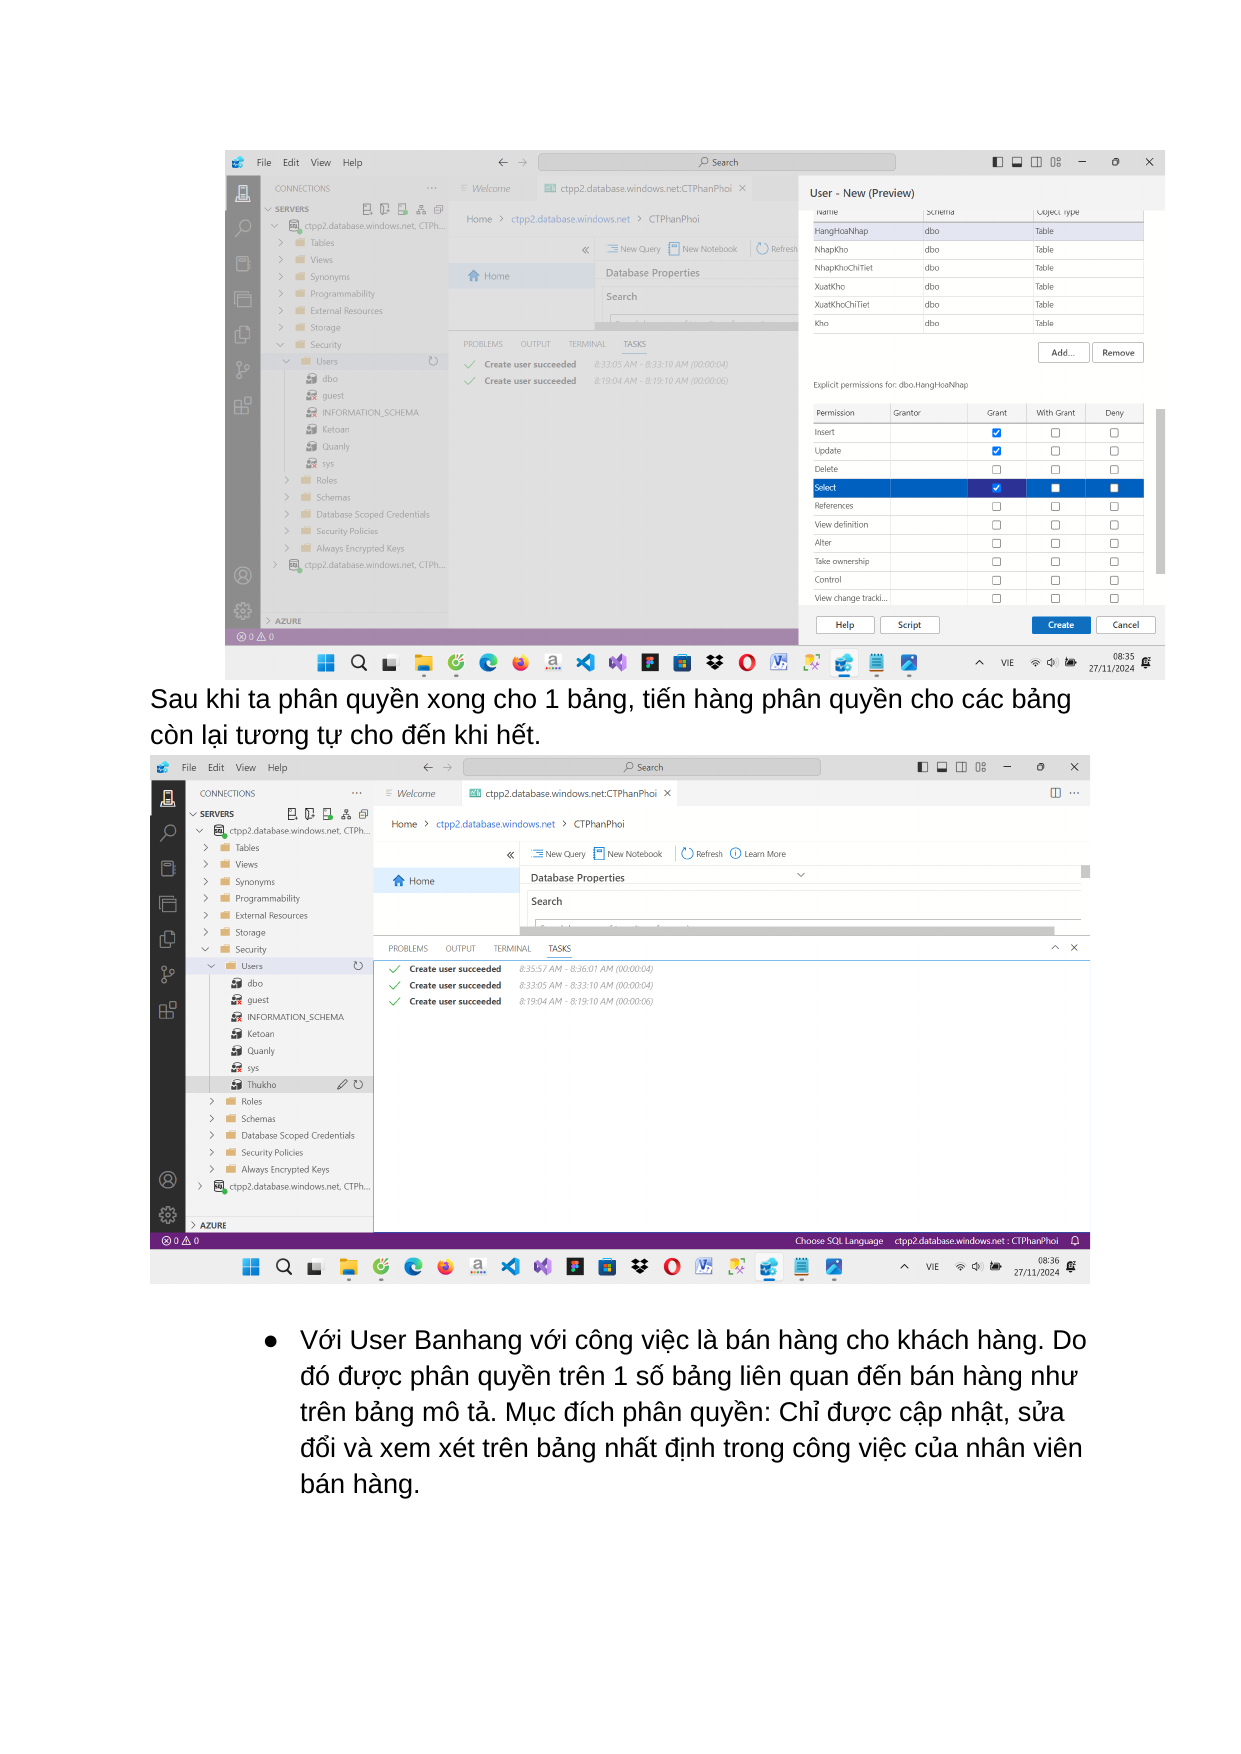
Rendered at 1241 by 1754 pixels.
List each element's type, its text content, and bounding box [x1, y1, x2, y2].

list Với User Banhang với công việc là bán hàng cho khách hàng. Do đó được phân quyền trên 1 số bảng liên quan đến bán hàng như trên bảng mô tả. Mục đích phân quyền: Chỉ được cập nhật, sửa đổi và xem xét trên bảng nhất định trong công việc của nhân viên bán hàng. [262, 1324, 1090, 1499]
picture [150, 755, 1091, 1284]
picture [225, 150, 1166, 680]
text Sau khi ta phân quyền xong cho 1 bảng, tiến hàng phân quyền cho các bảng còn lại tương tự cho đến khi hết. [150, 683, 1090, 750]
